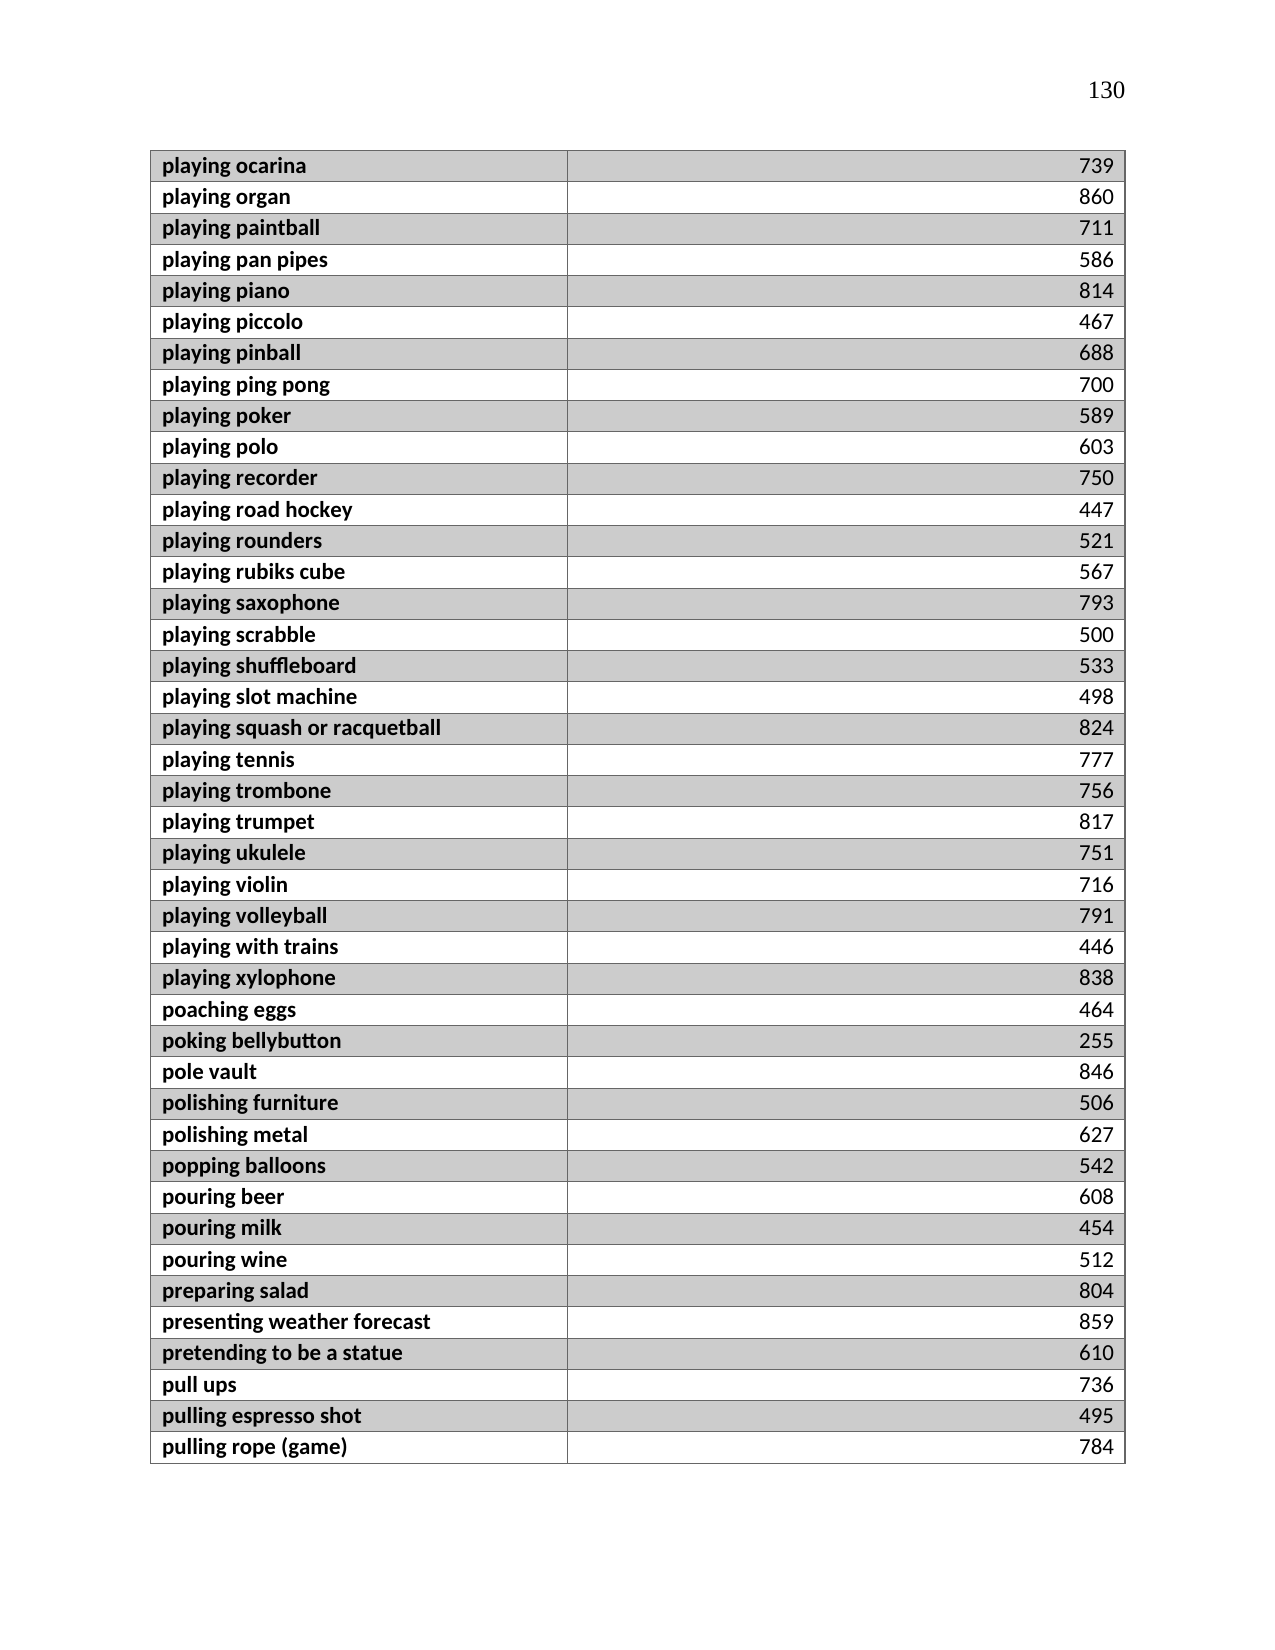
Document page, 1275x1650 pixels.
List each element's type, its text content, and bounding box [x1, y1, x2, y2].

table_cell 586 [568, 245, 1124, 275]
table_cell 255 [568, 1026, 1124, 1056]
table_cell 498 [568, 682, 1124, 712]
table_cell 495 [568, 1401, 1124, 1431]
table_cell playing volleyball [151, 901, 567, 931]
table_cell playing rubiks cube [151, 557, 567, 587]
table_cell 533 [568, 651, 1124, 681]
table_cell 700 [568, 370, 1124, 400]
table_cell playing organ [151, 182, 567, 212]
table_cell playing trombone [151, 776, 567, 806]
table_cell 804 [568, 1276, 1124, 1306]
table_cell playing rounders [151, 526, 567, 556]
table_cell polishing metal [151, 1120, 567, 1150]
table_cell playing pinball [151, 339, 567, 369]
table_cell 589 [568, 401, 1124, 431]
table_cell 814 [568, 276, 1124, 306]
table_cell playing ping pong [151, 370, 567, 400]
table_cell playing scrabble [151, 620, 567, 650]
table_cell playing paintball [151, 214, 567, 244]
table_cell pouring milk [151, 1214, 567, 1244]
table_cell pouring beer [151, 1182, 567, 1212]
table_cell playing pan pipes [151, 245, 567, 275]
table_cell playing piano [151, 276, 567, 306]
table_cell 750 [568, 464, 1124, 494]
table_cell playing with trains [151, 932, 567, 962]
table_cell 603 [568, 432, 1124, 462]
table_cell 464 [568, 995, 1124, 1025]
table_cell 447 [568, 495, 1124, 525]
table_cell 688 [568, 339, 1124, 369]
table_cell 824 [568, 714, 1124, 744]
table_cell 567 [568, 557, 1124, 587]
table_cell 817 [568, 807, 1124, 837]
table_cell preparing salad [151, 1276, 567, 1306]
table_cell 756 [568, 776, 1124, 806]
table_cell poking bellybutton [151, 1026, 567, 1056]
table_cell 838 [568, 964, 1124, 994]
table_cell playing tennis [151, 745, 567, 775]
table_cell 777 [568, 745, 1124, 775]
table_cell playing saxophone [151, 589, 567, 619]
table_cell 846 [568, 1057, 1124, 1087]
table_cell playing slot machine [151, 682, 567, 712]
table_cell 716 [568, 870, 1124, 900]
table_cell 859 [568, 1307, 1124, 1337]
table_cell playing piccolo [151, 307, 567, 337]
table_cell pulling espresso shot [151, 1401, 567, 1431]
table_cell 784 [568, 1432, 1124, 1462]
table_cell playing polo [151, 432, 567, 462]
table_cell 512 [568, 1245, 1124, 1275]
table_cell playing xylophone [151, 964, 567, 994]
table_cell 739 [568, 151, 1124, 181]
table_cell 608 [568, 1182, 1124, 1212]
table_cell playing violin [151, 870, 567, 900]
table_cell pole vault [151, 1057, 567, 1087]
table_cell playing squash or racquetball [151, 714, 567, 744]
table_cell playing poker [151, 401, 567, 431]
table_cell playing ocarina [151, 151, 567, 181]
table_cell pull ups [151, 1370, 567, 1400]
table_cell pulling rope (game) [151, 1432, 567, 1462]
table_cell popping balloons [151, 1151, 567, 1181]
table_cell presenting weather forecast [151, 1307, 567, 1337]
table_cell 627 [568, 1120, 1124, 1150]
table_cell playing road hockey [151, 495, 567, 525]
table_cell playing shuffleboard [151, 651, 567, 681]
table_cell 500 [568, 620, 1124, 650]
table_cell polishing furniture [151, 1089, 567, 1119]
table_cell 467 [568, 307, 1124, 337]
table_cell 711 [568, 214, 1124, 244]
table_cell 446 [568, 932, 1124, 962]
table_cell 736 [568, 1370, 1124, 1400]
table_cell 860 [568, 182, 1124, 212]
table_cell 506 [568, 1089, 1124, 1119]
table_cell 791 [568, 901, 1124, 931]
table_cell pretending to be a statue [151, 1339, 567, 1369]
table_cell playing trumpet [151, 807, 567, 837]
table_cell poaching eggs [151, 995, 567, 1025]
table_cell pouring wine [151, 1245, 567, 1275]
table_cell 454 [568, 1214, 1124, 1244]
table_cell 610 [568, 1339, 1124, 1369]
table_cell 751 [568, 839, 1124, 869]
table_cell playing ukulele [151, 839, 567, 869]
table_cell 542 [568, 1151, 1124, 1181]
table_cell 793 [568, 589, 1124, 619]
table_cell 521 [568, 526, 1124, 556]
table_cell playing recorder [151, 464, 567, 494]
